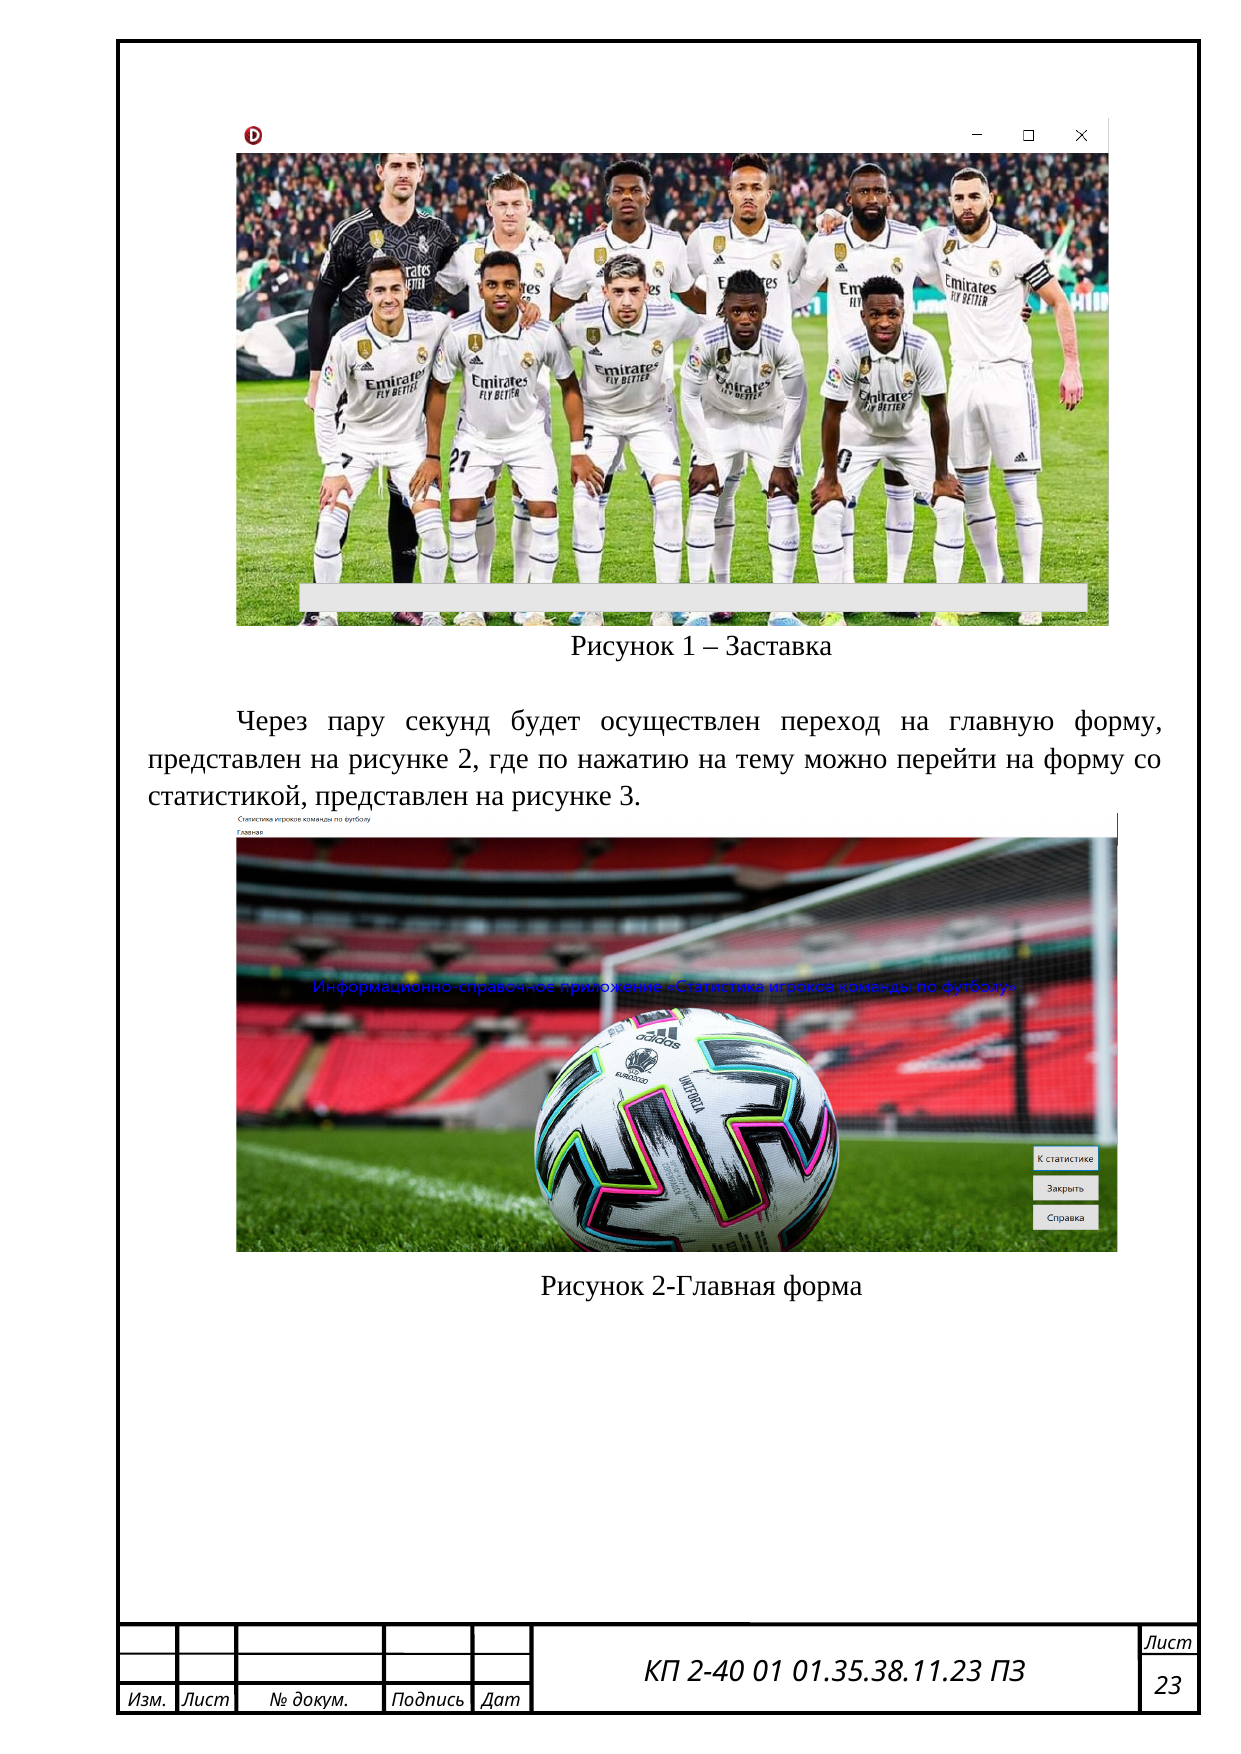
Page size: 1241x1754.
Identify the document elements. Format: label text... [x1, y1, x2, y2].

picture [236, 813, 1118, 1252]
text Рисунок 2-Главная форма [148, 1266, 1166, 1303]
text Через пару секунд будет осуществлен переход на главную форму, представлен на рисунке 2, где по нажатию на тему можно перейти на форму со статистикой, представлен на рисунке 3. [148, 701, 1163, 813]
picture [236, 118, 1109, 626]
text Рисунок 1 – Заставка [148, 626, 1166, 663]
